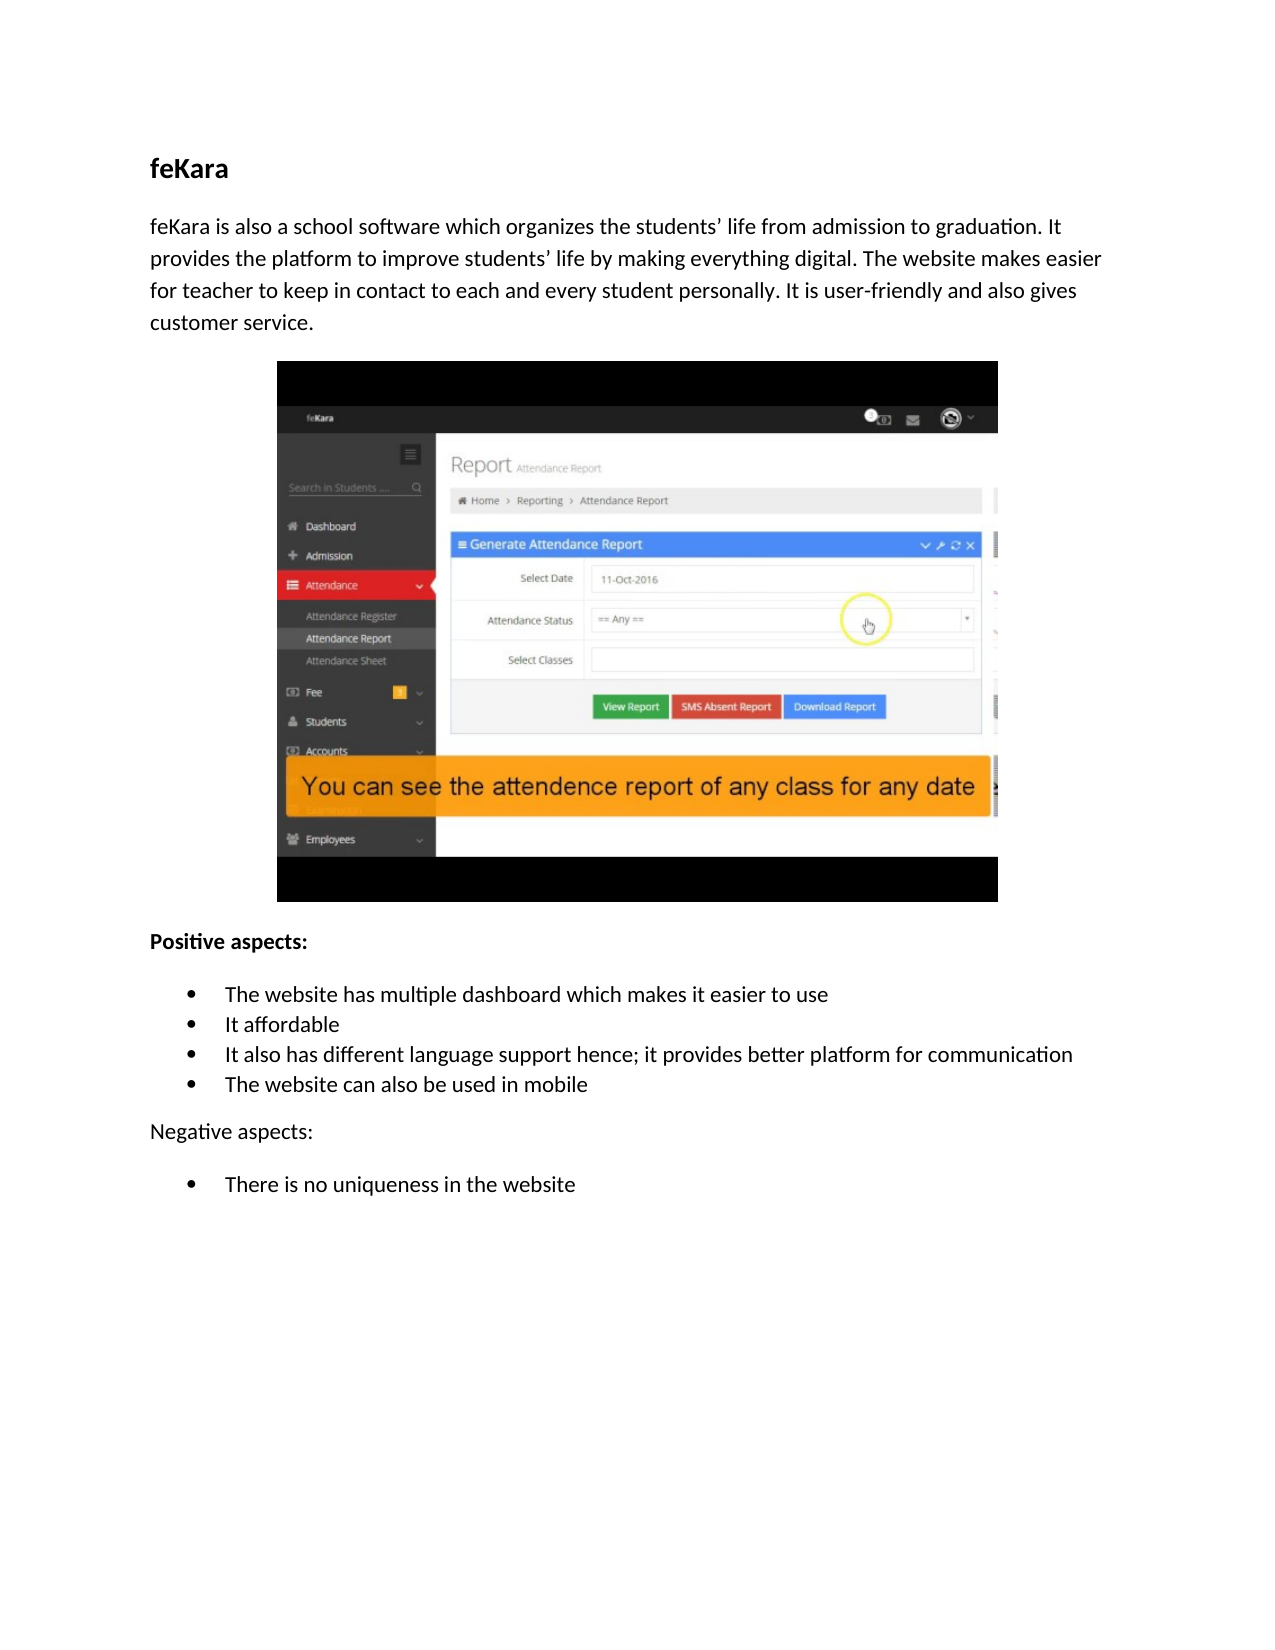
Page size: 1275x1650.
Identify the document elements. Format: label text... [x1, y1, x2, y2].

list It also has different language support hence; it provides better platform for communication [187, 1040, 1125, 1068]
text feKara is also a school software which organizes the students’ life from admission to graduation. It provides the platform to improve students’ life by making everything digital. The website makes easier for teacher to keep in contact to each and every student personally. It is user-friendly and also gives customer service. [150, 212, 1125, 336]
text feKara [150, 150, 1125, 186]
text Negative aspects: [150, 1117, 1125, 1146]
text Positive aspects: [150, 927, 1125, 955]
list It affordable [187, 1010, 1125, 1038]
list The website has multiple dashboard which makes it easier to use [187, 980, 1125, 1008]
list The website can also be used in mobile [187, 1071, 1125, 1099]
picture [277, 361, 998, 902]
list There is no uniqueness in the website [187, 1171, 1125, 1198]
